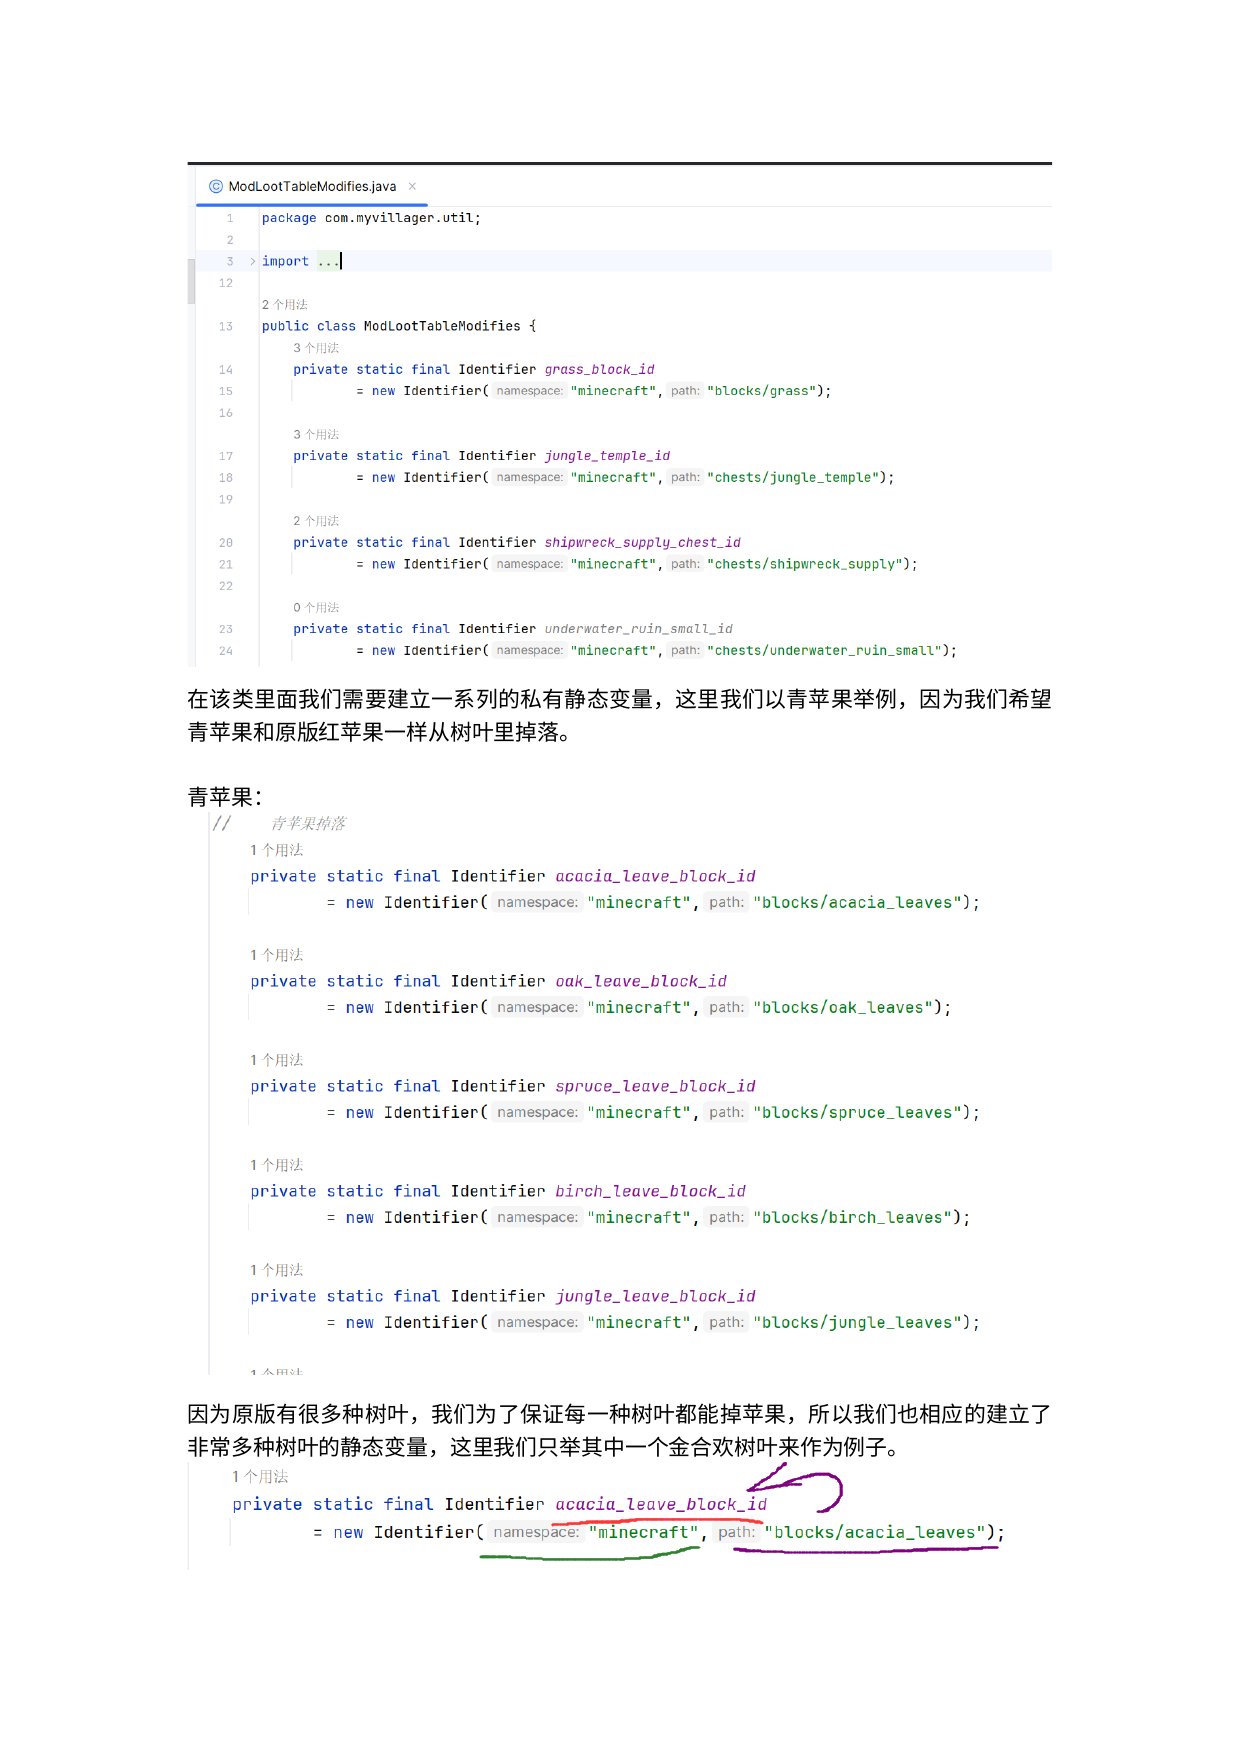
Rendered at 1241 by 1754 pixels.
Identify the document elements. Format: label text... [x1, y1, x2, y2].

text 在该类里面我们需要建立一系列的私有静态变量，这里我们以青苹果举例，因为我们希望青苹果和原版红苹果一样从树叶里掉落。 [187, 682, 1053, 747]
picture [187, 812, 1053, 1375]
picture [187, 162, 1053, 667]
text 青苹果： [187, 779, 1053, 812]
text 因为原版有很多种树叶，我们为了保证每一种树叶都能掉苹果，所以我们也相应的建立了非常多种树叶的静态变量，这里我们只举其中一个金合欢树叶来作为例子。 [187, 1397, 1053, 1462]
picture [187, 1462, 1052, 1570]
